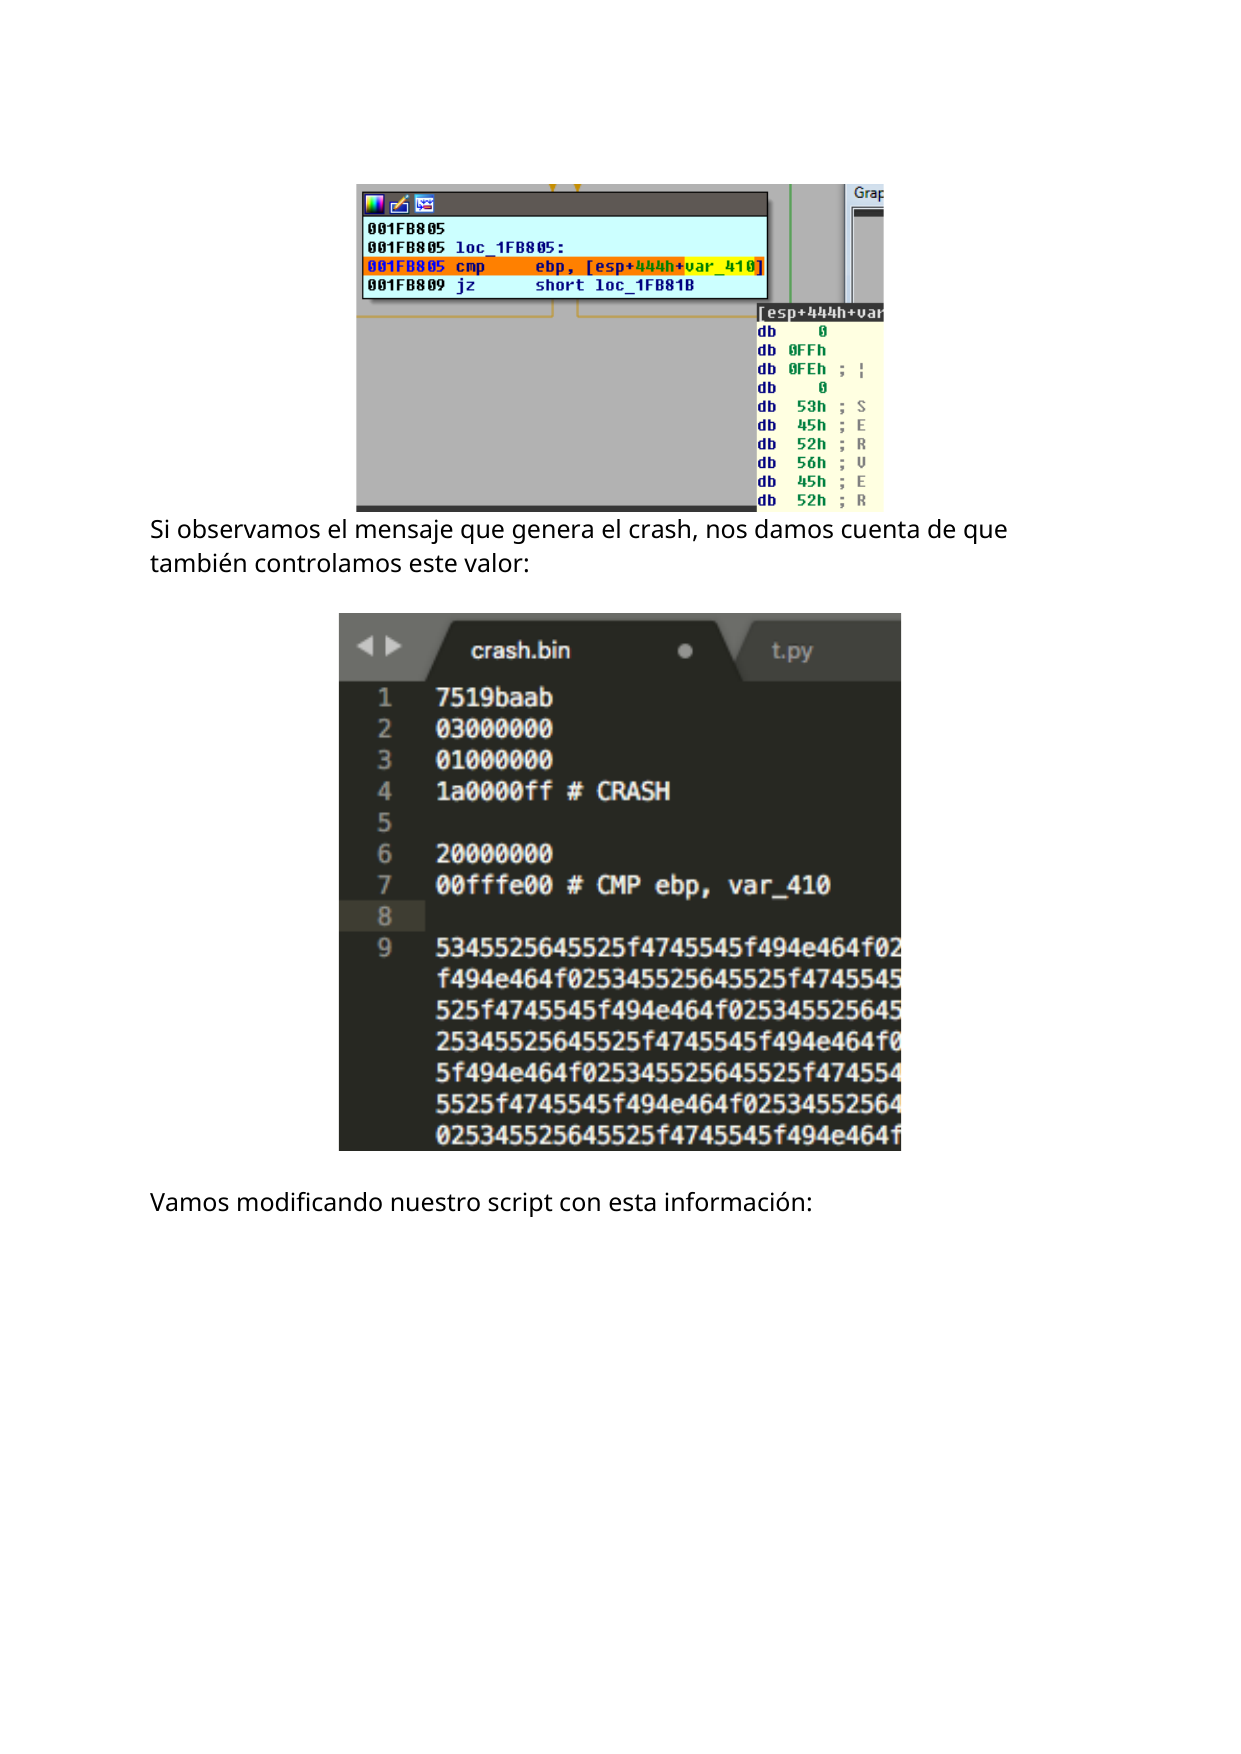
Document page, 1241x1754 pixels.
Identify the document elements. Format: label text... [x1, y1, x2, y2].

text Si observamos el mensaje que genera el crash, nos damos cuenta de que también controlamos este valor: [150, 511, 1090, 579]
picture [356, 184, 884, 512]
picture [338, 613, 902, 1151]
text Vamos modificando nuestro script con esta información: [150, 1185, 1090, 1219]
